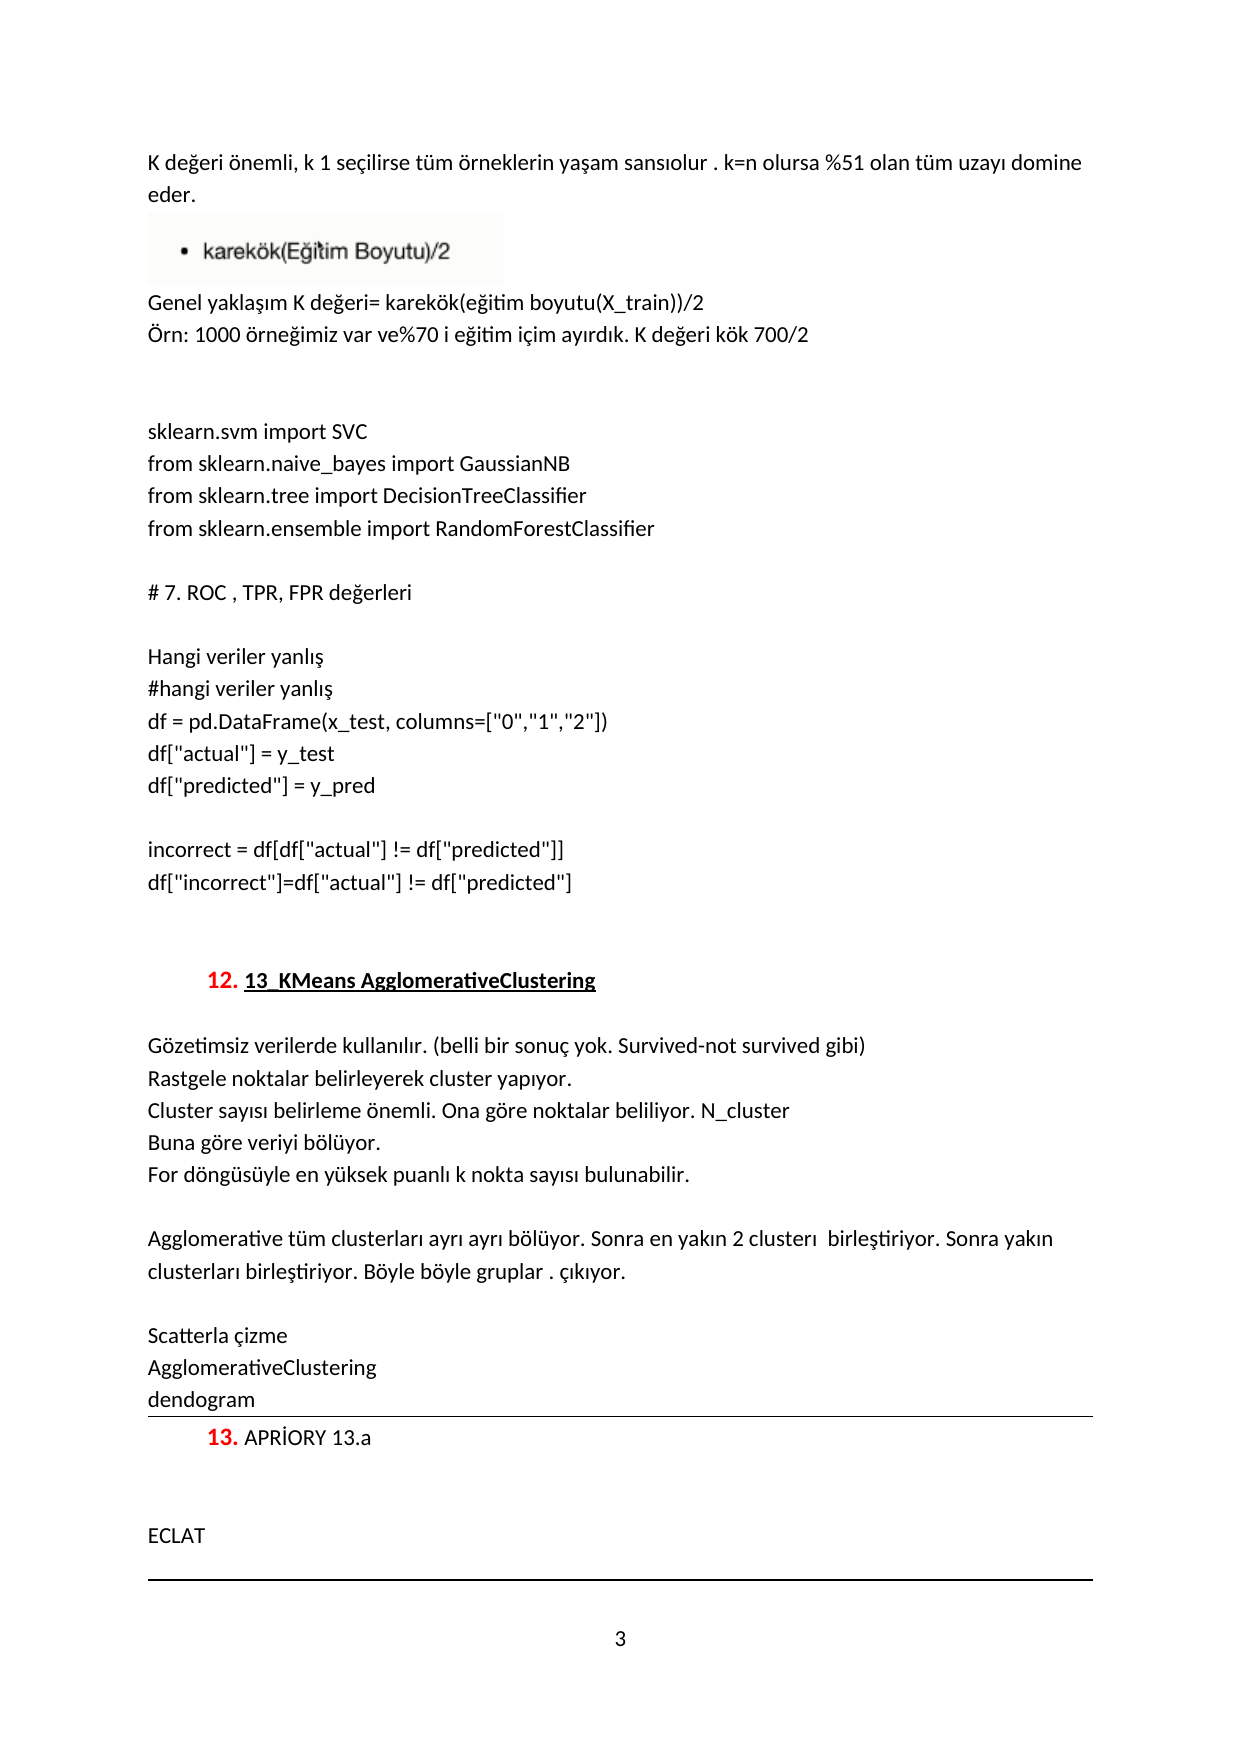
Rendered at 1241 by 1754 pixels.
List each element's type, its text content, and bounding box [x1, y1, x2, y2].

text #hangi veriler yanlış [148, 674, 1093, 703]
text df["actual"] = y_test [148, 739, 1093, 767]
text Hangi veriler yanlış [148, 642, 1093, 670]
text sklearn.svm import SVC [148, 417, 1093, 445]
text Rastgele noktalar belirleyerek cluster yapıyor. [148, 1064, 1093, 1092]
text Buna göre veriyi bölüyor. [148, 1128, 1093, 1156]
text df["predicted"] = y_pred [148, 771, 1093, 799]
text from sklearn.tree import DecisionTreeClassifier [148, 481, 1093, 509]
text AgglomerativeClustering [148, 1353, 1093, 1381]
text Örn: 1000 örneğimiz var ve%70 i eğitim içim ayırdık. K değeri kök 700/2 [148, 321, 1093, 348]
list 13_KMeans AgglomerativeClustering [207, 964, 1093, 995]
text df = pd.DataFrame(x_test, columns=["0","1","2"]) [148, 707, 1093, 735]
text from sklearn.naive_bayes import GaussianNB [148, 449, 1093, 477]
text Agglomerative tüm clusterları ayrı ayrı bölüyor. Sonra en yakın 2 clusterı birleştiriyor. Sonra yakın clusterları birleştiriyor. Böyle böyle gruplar . çıkıyor. [148, 1224, 1093, 1285]
text df["incorrect"]=df["actual"] != df["predicted"] [148, 868, 1093, 896]
text K değeri önemli, k 1 seçilirse tüm örneklerin yaşam sansıolur . k=n olursa %51 olan tüm uzayı domine eder. [148, 148, 1093, 208]
picture [147, 212, 505, 285]
text ECLAT [148, 1521, 1093, 1549]
text For döngüsüyle en yüksek puanlı k nokta sayısı bulunabilir. [148, 1160, 1093, 1188]
text # 7. ROC , TPR, FPR değerleri [148, 578, 1093, 606]
text Genel yaklaşım K değeri= karekök(eğitim boyutu(X_train))/2 [148, 288, 1093, 316]
text Scatterla çizme [148, 1321, 1093, 1349]
text incorrect = df[df["actual"] != df["predicted"]] [148, 836, 1093, 863]
text Gözetimsiz verilerde kullanılır. (belli bir sonuç yok. Survived-not survived gibi) [148, 1031, 1093, 1059]
text from sklearn.ensemble import RandomForestClassifier [148, 514, 1093, 542]
text dendogram [148, 1386, 1093, 1416]
list APRİORY 13.a [207, 1421, 1093, 1452]
text Cluster sayısı belirleme önemli. Ona göre noktalar beliliyor. N_cluster [148, 1096, 1093, 1124]
